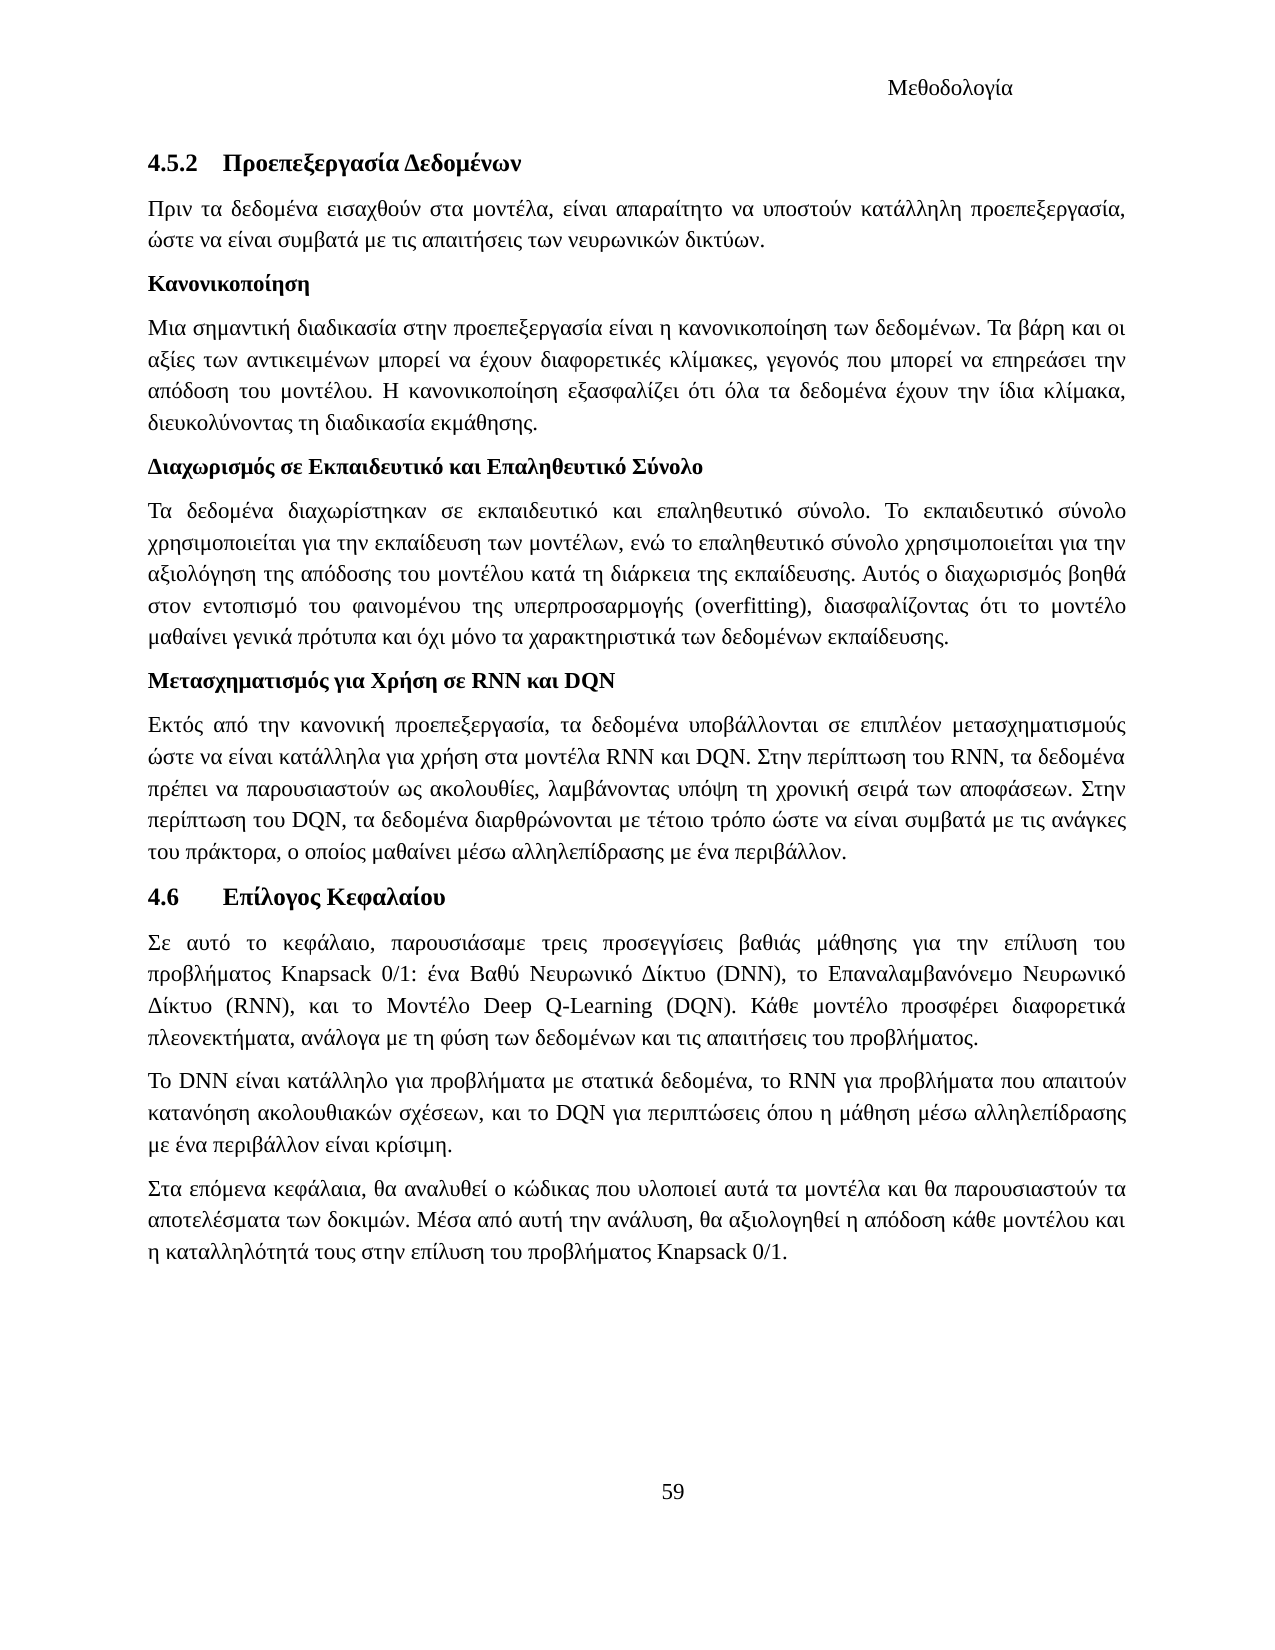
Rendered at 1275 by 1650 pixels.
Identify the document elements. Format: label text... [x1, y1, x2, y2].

text Διαχωρισμός σε Εκπαιδευτικό και Επαληθευτικό Σύνολο [148, 453, 1127, 479]
text Πριν τα δεδομένα εισαχθούν στα μοντέλα, είναι απαραίτητο να υποστούν κατάλληλη προεπεξεργασία, ώστε να είναι συμβατά με τις απαιτήσεις των νευρωνικών δικτύων. [148, 195, 1127, 253]
subtitle Προεπεξεργασία Δεδομένων [148, 148, 1127, 176]
text Μετασχηματισμός για Χρήση σε RNN και DQN [148, 667, 1127, 694]
text Κανονικοποίηση [148, 270, 1127, 297]
text Σε αυτό το κεφάλαιο, παρουσιάσαμε τρεις προσεγγίσεις βαθιάς μάθησης για την επίλυση του προβλήματος Knapsack 0/1: ένα Βαθύ Νευρωνικό Δίκτυο (DNN), το Επαναλαμβανόνεμο Νευρωνικό Δίκτυο (RNN), και το Μοντέλο Deep Q-Learning (DQN). Κάθε μοντέλο προσφέρει διαφορετικά πλεονεκτήματα, ανάλογα με τη φύση των δεδομένων και τις απαιτήσεις του προβλήματος. [148, 929, 1127, 1050]
subtitle Επίλογος Κεφαλαίου [148, 882, 1127, 911]
text Τα δεδομένα διαχωρίστηκαν σε εκπαιδευτικό και επαληθευτικό σύνολο. Το εκπαιδευτικό σύνολο χρησιμοποιείται για την εκπαίδευση των μοντέλων, ενώ το επαληθευτικό σύνολο χρησιμοποιείται για την αξιολόγηση της απόδοσης του μοντέλου κατά τη διάρκεια της εκπαίδευσης. Αυτός ο διαχωρισμός βοηθά στον εντοπισμό του φαινομένου της υπερπροσαρμογής (overfitting), διασφαλίζοντας ότι το μοντέλο μαθαίνει γενικά πρότυπα και όχι μόνο τα χαρακτηριστικά των δεδομένων εκπαίδευσης. [148, 497, 1127, 650]
text Εκτός από την κανονική προεπεξεργασία, τα δεδομένα υποβάλλονται σε επιπλέον μετασχηματισμούς ώστε να είναι κατάλληλα για χρήση στα μοντέλα RNN και DQN. Στην περίπτωση του RNN, τα δεδομένα πρέπει να παρουσιαστούν ως ακολουθίες, λαμβάνοντας υπόψη τη χρονική σειρά των αποφάσεων. Στην περίπτωση του DQN, τα δεδομένα διαρθρώνονται με τέτοιο τρόπο ώστε να είναι συμβατά με τις ανάγκες του πράκτορα, ο οποίος μαθαίνει μέσω αλληλεπίδρασης με ένα περιβάλλον. [148, 712, 1127, 864]
text Το DNN είναι κατάλληλο για προβλήματα με στατικά δεδομένα, το RNN για προβλήματα που απαιτούν κατανόηση ακολουθιακών σχέσεων, και το DQN για περιπτώσεις όπου η μάθηση μέσω αλληλεπίδρασης με ένα περιβάλλον είναι κρίσιμη. [148, 1068, 1127, 1157]
text Μια σημαντική διαδικασία στην προεπεξεργασία είναι η κανονικοποίηση των δεδομένων. Τα βάρη και οι αξίες των αντικειμένων μπορεί να έχουν διαφορετικές κλίμακες, γεγονός που μπορεί να επηρεάσει την απόδοση του μοντέλου. Η κανονικοποίηση εξασφαλίζει ότι όλα τα δεδομένα έχουν την ίδια κλίμακα, διευκολύνοντας τη διαδικασία εκμάθησης. [148, 314, 1127, 435]
text Στα επόμενα κεφάλαια, θα αναλυθεί ο κώδικας που υλοποιεί αυτά τα μοντέλα και θα παρουσιαστούν τα αποτελέσματα των δοκιμών. Μέσα από αυτή την ανάλυση, θα αξιολογηθεί η απόδοση κάθε μοντέλου και η καταλληλότητά τους στην επίλυση του προβλήματος Knapsack 0/1. [148, 1175, 1127, 1264]
